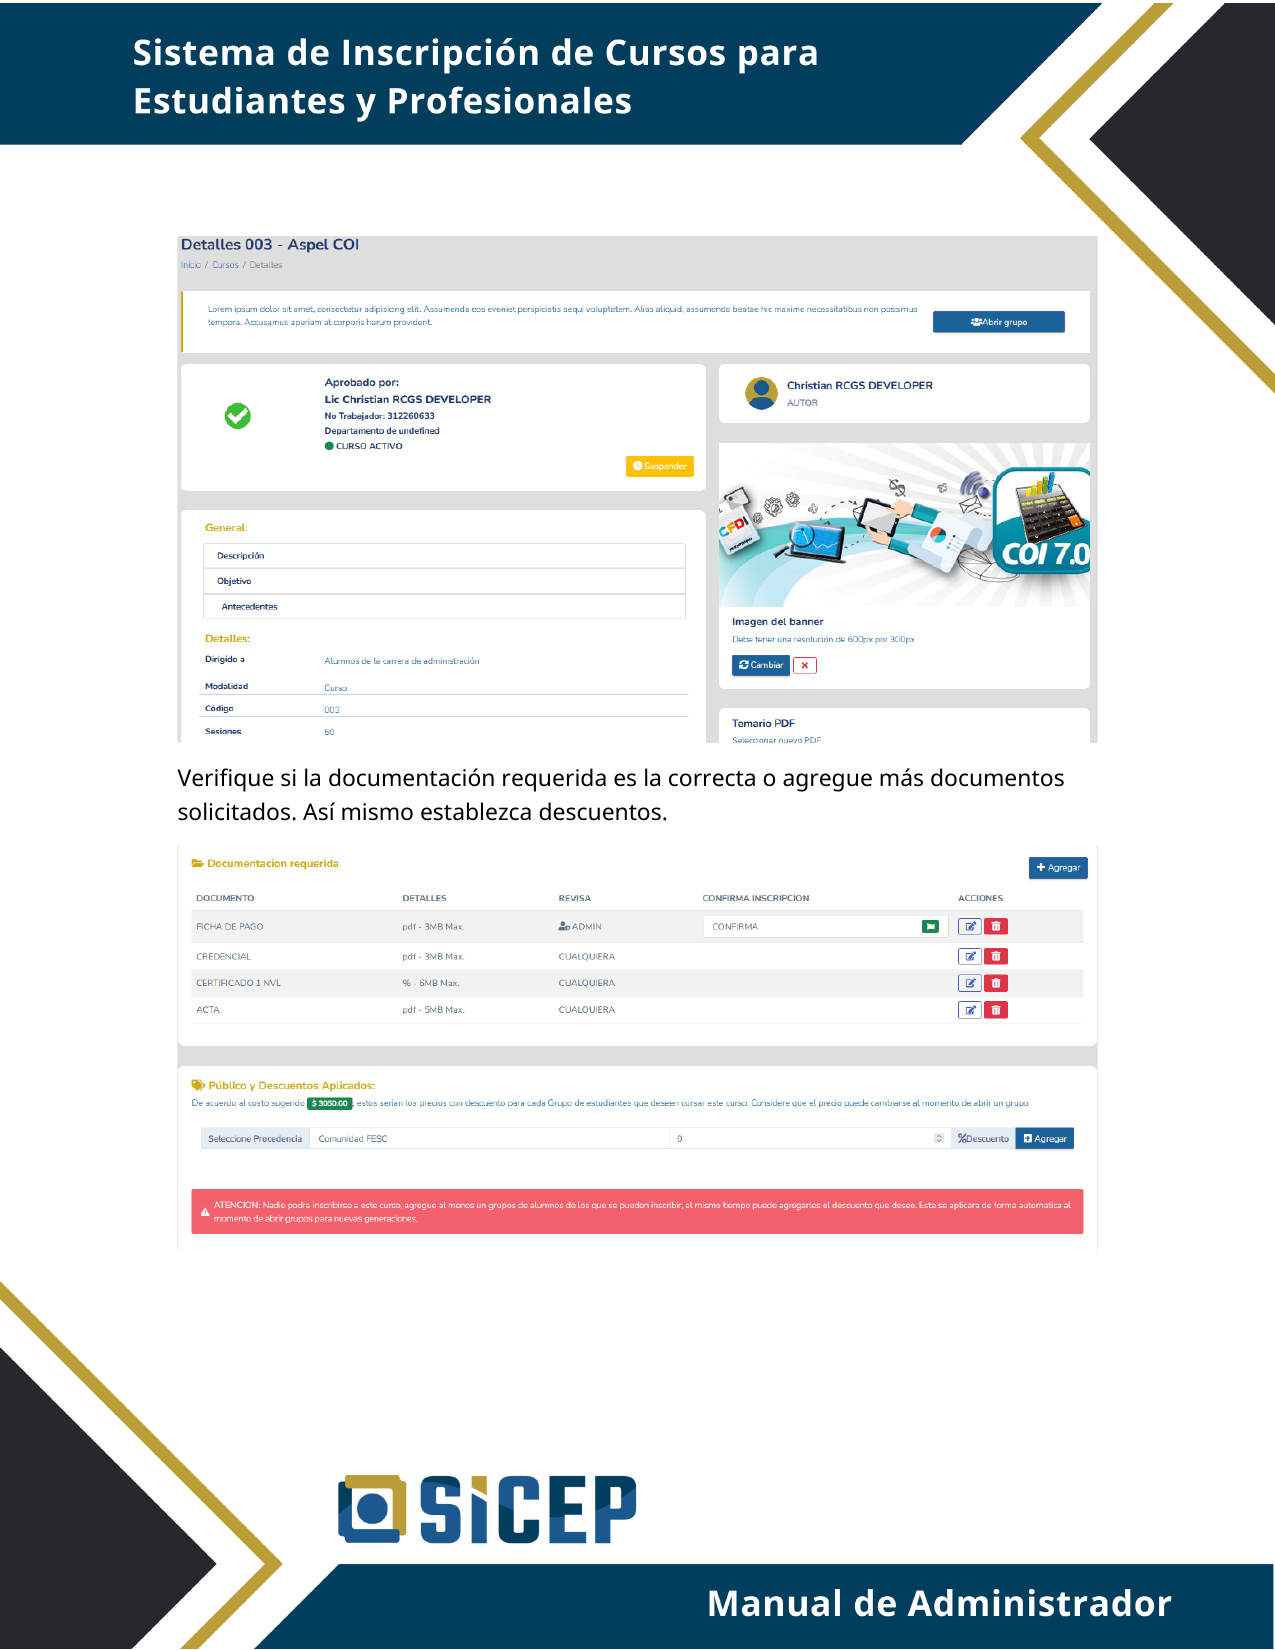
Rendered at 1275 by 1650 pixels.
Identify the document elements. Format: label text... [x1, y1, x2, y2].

picture [344, 40, 348, 64]
picture [155, 94, 169, 113]
picture [467, 46, 480, 65]
picture [710, 1591, 736, 1615]
picture [516, 94, 533, 113]
picture [330, 94, 344, 113]
picture [1057, 1593, 1070, 1616]
picture [465, 94, 481, 113]
picture [800, 46, 816, 65]
picture [1160, 1597, 1171, 1615]
picture [670, 46, 684, 65]
picture [135, 40, 150, 65]
picture [1091, 1597, 1107, 1616]
picture [762, 46, 778, 65]
picture [553, 39, 570, 65]
picture [1040, 1597, 1053, 1616]
picture [190, 94, 207, 113]
picture [397, 46, 411, 65]
picture [878, 1597, 895, 1616]
picture [257, 46, 273, 65]
picture [740, 46, 757, 73]
picture [520, 46, 537, 64]
picture [0, 1272, 1274, 1649]
picture [356, 46, 373, 64]
picture [595, 94, 612, 113]
picture [505, 94, 510, 113]
picture [177, 846, 1098, 1251]
picture [631, 46, 647, 65]
picture [576, 46, 592, 65]
picture [289, 39, 305, 65]
text Verifique si la documentación requerida es la correcta o agregue más documentos solicitados. Así mismo establezca descuentos. [177, 762, 1098, 827]
picture [539, 94, 556, 113]
picture [379, 46, 392, 65]
picture [617, 94, 630, 113]
picture [247, 94, 263, 113]
picture [711, 46, 724, 65]
picture [390, 89, 406, 113]
picture [909, 1591, 931, 1615]
picture [812, 1597, 828, 1616]
picture [417, 46, 428, 64]
picture [200, 46, 217, 65]
picture [1030, 1597, 1034, 1615]
picture [742, 1597, 759, 1616]
picture [357, 94, 375, 121]
picture [173, 91, 185, 113]
picture [835, 1590, 839, 1615]
picture [585, 87, 589, 113]
picture [312, 46, 328, 65]
picture [449, 87, 462, 113]
picture [433, 46, 437, 64]
picture [1006, 1597, 1022, 1615]
picture [428, 94, 445, 113]
picture [785, 46, 796, 64]
picture [1136, 1597, 1154, 1616]
picture [994, 1597, 999, 1615]
picture [309, 94, 325, 113]
picture [607, 40, 625, 65]
picture [1113, 1590, 1130, 1616]
picture [136, 89, 150, 113]
picture [789, 1597, 806, 1616]
picture [270, 94, 287, 113]
picture [655, 46, 666, 64]
picture [486, 94, 500, 113]
picture [237, 94, 241, 113]
picture [412, 94, 424, 113]
picture [562, 94, 578, 113]
picture [166, 46, 179, 65]
picture [1075, 1597, 1087, 1615]
picture [445, 46, 462, 73]
picture [959, 1597, 987, 1615]
picture [183, 42, 196, 65]
picture [156, 46, 160, 64]
picture [856, 1590, 872, 1616]
picture [292, 91, 305, 113]
picture [0, 3, 1275, 743]
picture [223, 46, 251, 64]
picture [213, 87, 230, 113]
picture [765, 1597, 782, 1615]
picture [688, 46, 706, 65]
picture [486, 46, 490, 64]
picture [497, 46, 514, 65]
picture [935, 1590, 952, 1616]
